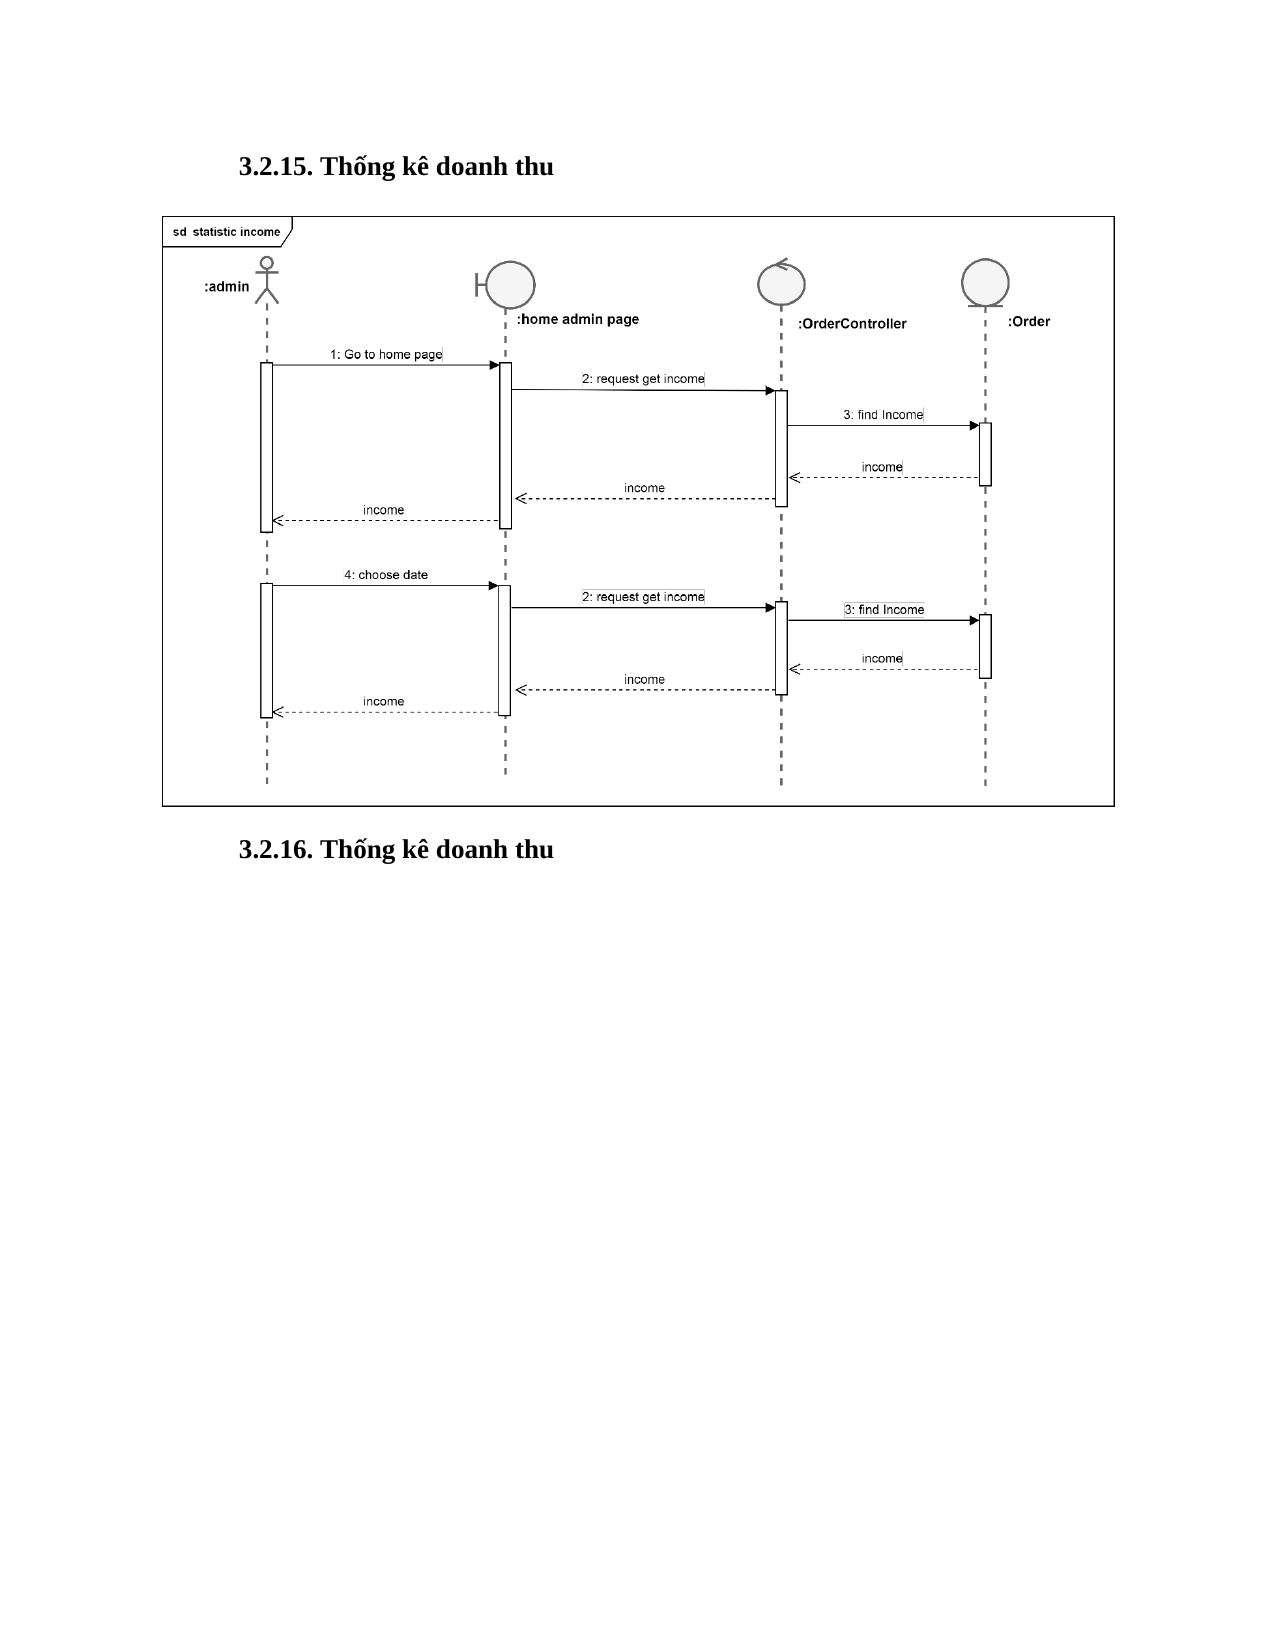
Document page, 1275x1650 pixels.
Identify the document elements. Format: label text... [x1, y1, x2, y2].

subtitle 3.2.16. Thống kê doanh thu [150, 818, 1125, 864]
subtitle 3.2.15. Thống kê doanh thu [239, 150, 1125, 181]
picture [150, 205, 1125, 818]
